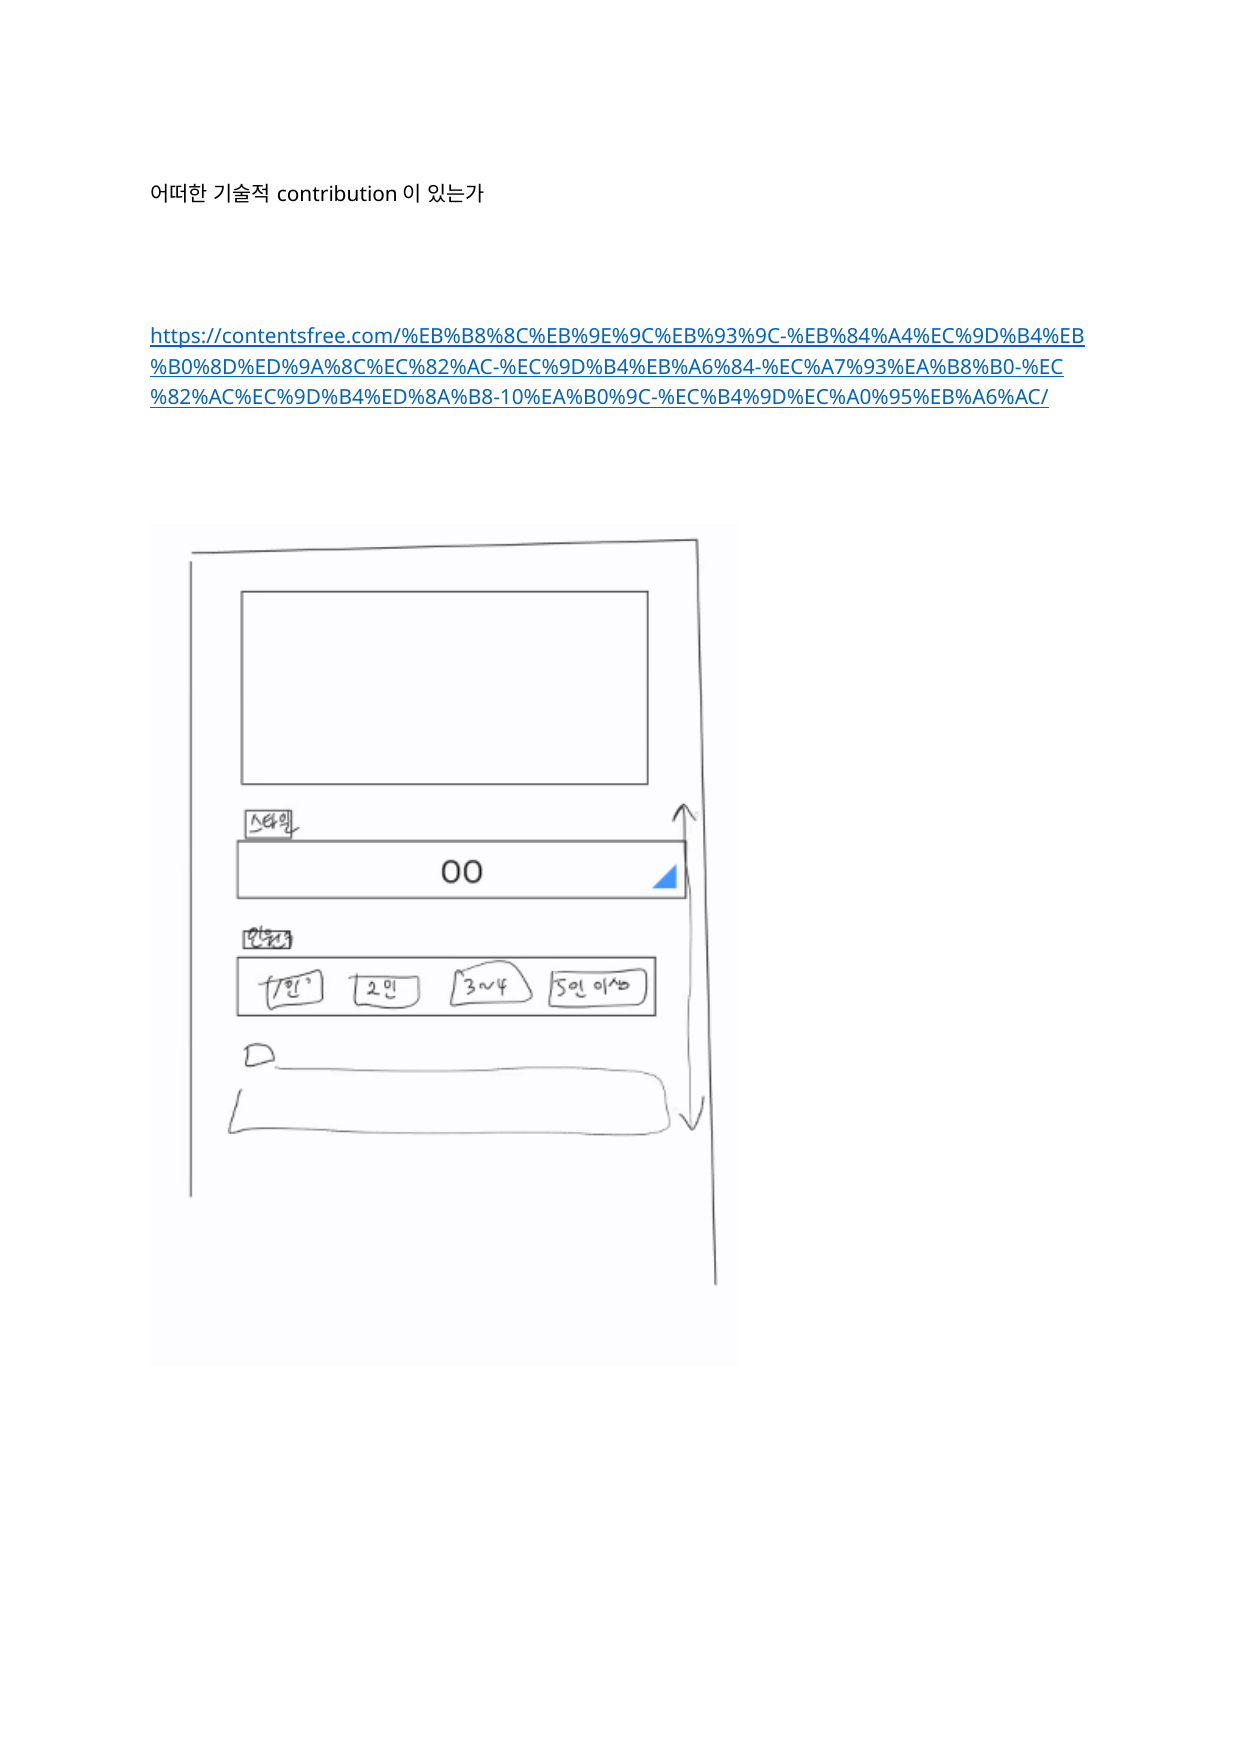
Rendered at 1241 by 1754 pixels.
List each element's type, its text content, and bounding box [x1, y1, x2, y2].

text https://contentsfree.com/%EB%B8%8C%EB%9E%9C%EB%93%9C-%EB%84%A4%EC%9D%B4%EB%B0%8D%ED%9A%8C%EC%82%AC-%EC%9D%B4%EB%A6%84-%EC%A7%93%EA%B8%B0-%EC%82%AC%EC%9D%B4%ED%8A%B8-10%EA%B0%9C-%EC%B4%9D%EC%A0%95%EB%A6%AC/ [150, 321, 1090, 411]
picture [150, 524, 738, 1367]
text 어떠한 기술적 contribution이 있는가 [150, 177, 1090, 207]
